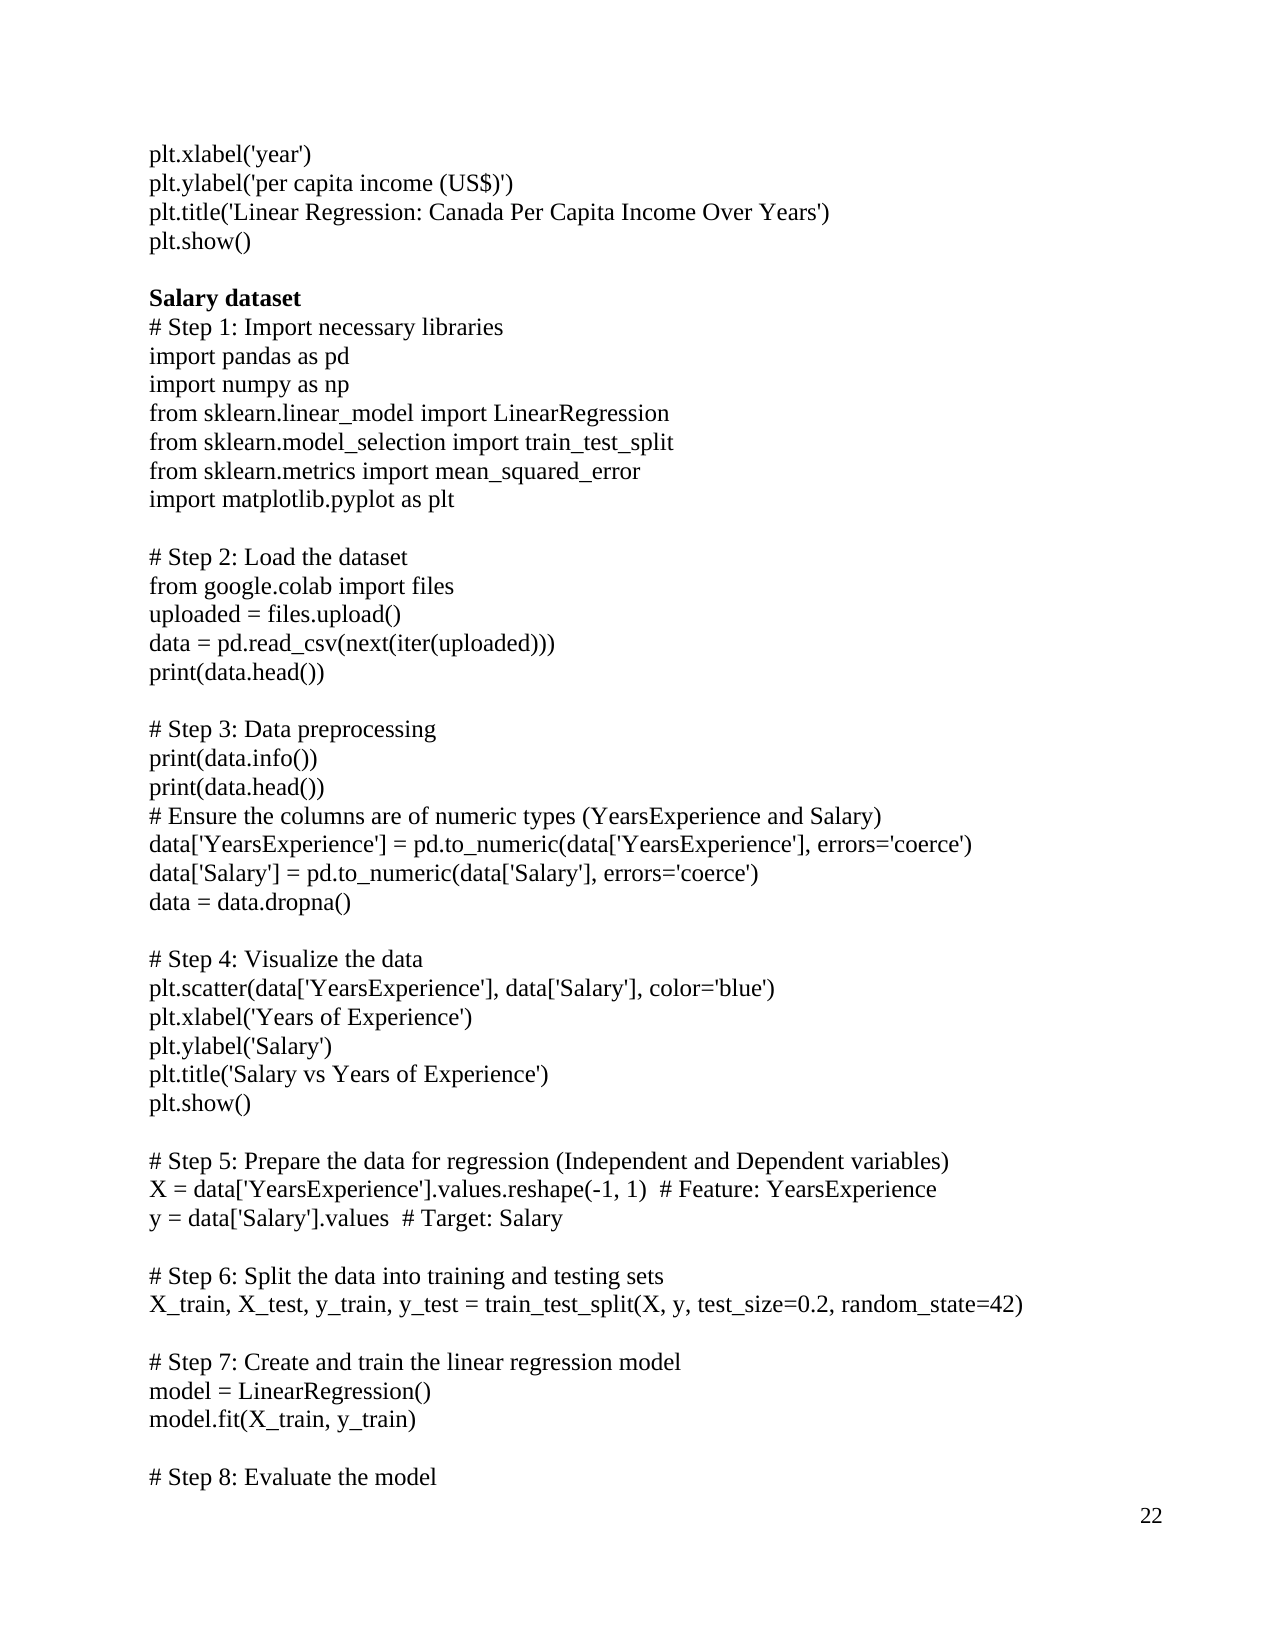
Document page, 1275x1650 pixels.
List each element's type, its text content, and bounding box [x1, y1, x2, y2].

text print(data.info()) [149, 743, 1162, 772]
text from sklearn.linear_model import LinearRegression [149, 398, 1162, 427]
text plt.xlabel('Years of Experience') [149, 1002, 1162, 1031]
text data['Salary'] = pd.to_numeric(data['Salary'], errors='coerce') [149, 858, 1162, 887]
text # Step 5: Prepare the data for regression (Independent and Dependent variables) [149, 1146, 1162, 1174]
text plt.ylabel('per capita income (US$)') [149, 168, 1162, 197]
text data = pd.read_csv(next(iter(uploaded))) [149, 628, 1162, 657]
text model.fit(X_train, y_train) [149, 1404, 1162, 1433]
text from google.colab import files [149, 571, 1162, 599]
text y = data['Salary'].values # Target: Salary [149, 1203, 1162, 1232]
text # Ensure the columns are of numeric types (YearsExperience and Salary) [149, 801, 1162, 829]
text # Step 4: Visualize the data [149, 944, 1162, 973]
text # Step 7: Create and train the linear regression model [149, 1347, 1162, 1376]
text print(data.head()) [149, 772, 1162, 801]
text plt.show() [149, 1088, 1162, 1117]
text # Step 8: Evaluate the model [149, 1462, 1162, 1491]
text print(data.head()) [149, 657, 1162, 686]
text # Step 6: Split the data into training and testing sets [149, 1261, 1162, 1289]
text uploaded = files.upload() [149, 599, 1162, 628]
text plt.title('Linear Regression: Canada Per Capita Income Over Years') [149, 197, 1162, 226]
text X = data['YearsExperience'].values.reshape(-1, 1) # Feature: YearsExperience [149, 1174, 1162, 1203]
text plt.xlabel('year') [149, 139, 1162, 168]
text plt.ylabel('Salary') [149, 1031, 1162, 1059]
text plt.title('Salary vs Years of Experience') [149, 1059, 1162, 1088]
text plt.show() [149, 226, 1162, 254]
text # Step 3: Data preprocessing [149, 714, 1162, 743]
text # Step 2: Load the dataset [149, 542, 1162, 571]
text from sklearn.model_selection import train_test_split [149, 427, 1162, 456]
text data = data.dropna() [149, 887, 1162, 916]
text from sklearn.metrics import mean_squared_error [149, 456, 1162, 484]
text import numpy as np [149, 369, 1162, 398]
text import matplotlib.pyplot as plt [149, 484, 1162, 513]
text plt.scatter(data['YearsExperience'], data['Salary'], color='blue') [149, 973, 1162, 1002]
text # Step 1: Import necessary libraries [149, 312, 1162, 341]
text model = LinearRegression() [149, 1376, 1162, 1404]
text data['YearsExperience'] = pd.to_numeric(data['YearsExperience'], errors='coerce') [149, 829, 1162, 858]
text Salary dataset [149, 283, 1162, 312]
text import pandas as pd [149, 341, 1162, 369]
text X_train, X_test, y_train, y_test = train_test_split(X, y, test_size=0.2, random_state=42) [149, 1289, 1162, 1318]
